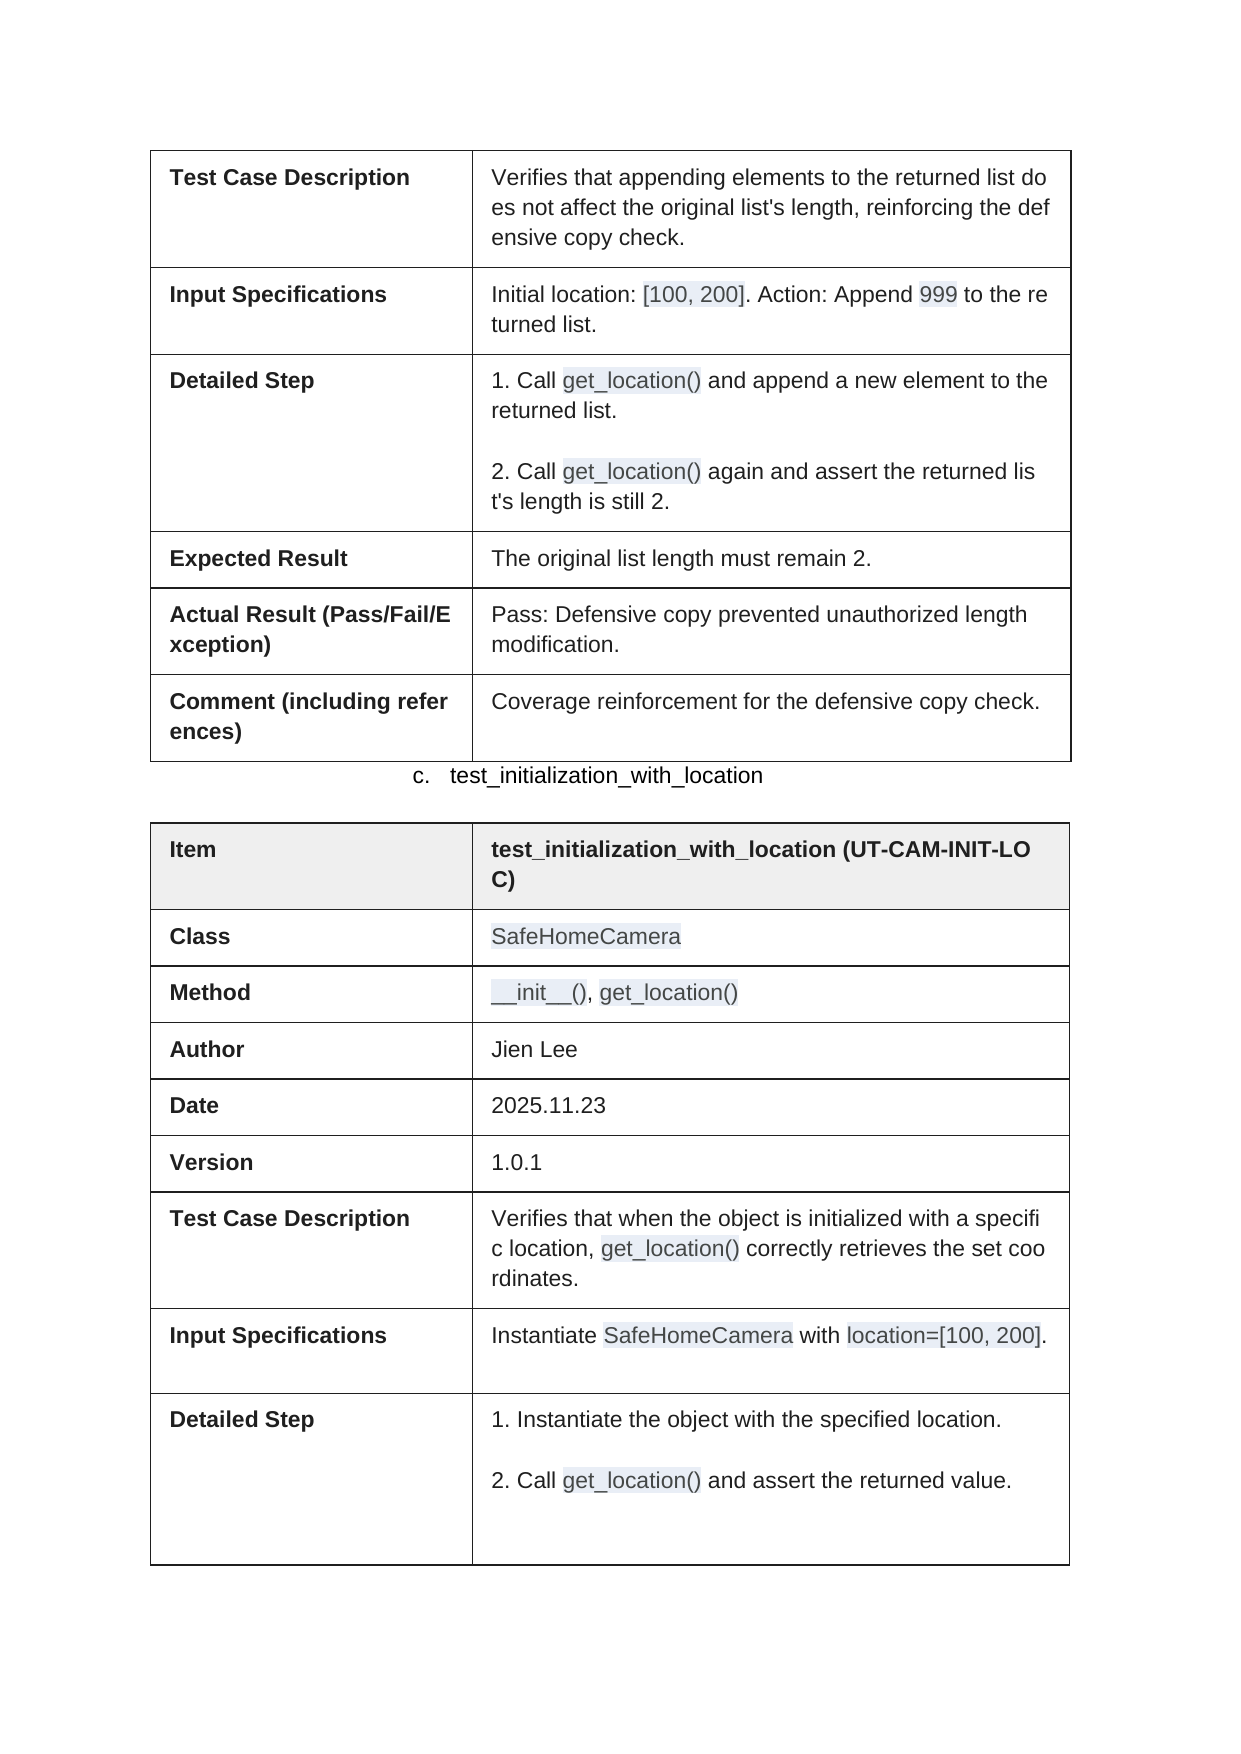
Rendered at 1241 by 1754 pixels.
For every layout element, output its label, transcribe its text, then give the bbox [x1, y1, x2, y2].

table_cell 1. Instantiate the object with the specified location. 2. Call get_location() and assert the returned value. [473, 1394, 1069, 1564]
table_cell 1.0.1 [473, 1136, 1069, 1191]
table_header Item [151, 824, 472, 909]
table_cell 1. Call get_location() and append a new element to the returned list. 2. Call get_location() again and assert the returned list's length is still 2. [473, 355, 1070, 531]
table_cell Detailed Step [151, 1394, 472, 1564]
table_cell 2025.11.23 [473, 1080, 1069, 1135]
table_cell Date [151, 1080, 472, 1135]
table_cell Coverage reinforcement for the defensive copy check. [473, 675, 1070, 761]
list test_initialization_with_location [412, 762, 1090, 818]
table_cell Actual Result (Pass/Fail/Exception) [151, 589, 472, 674]
table_cell SafeHomeCamera [473, 910, 1069, 965]
table_cell Instantiate SafeHomeCamera with location=[100, 200]. [473, 1309, 1069, 1392]
table_cell Class [151, 910, 472, 965]
table_cell Input Specifications [151, 1309, 472, 1392]
table_cell Pass: Defensive copy prevented unauthorized length modification. [473, 589, 1070, 674]
table_cell Method [151, 967, 472, 1022]
table_cell Version [151, 1136, 472, 1191]
table_cell Input Specifications [151, 268, 472, 353]
table_cell Expected Result [151, 532, 472, 587]
table_cell Test Case Description [151, 1193, 472, 1308]
table_cell Verifies that when the object is initialized with a specific location, get_location() correctly retrieves the set coordinates. [473, 1193, 1069, 1308]
table_cell Initial location: [100, 200]. Action: Append 999 to the returned list. [473, 268, 1070, 353]
table_cell Test Case Description [151, 151, 472, 267]
table_cell __init__(), get_location() [473, 967, 1069, 1022]
table_cell Detailed Step [151, 355, 472, 531]
table_header test_initialization_with_location (UT-CAM-INIT-LOC) [473, 824, 1069, 909]
table_cell Jien Lee [473, 1023, 1069, 1078]
table_cell Comment (including references) [151, 675, 472, 761]
table_cell Verifies that appending elements to the returned list does not affect the original list's length, reinforcing the defensive copy check. [473, 151, 1070, 267]
table_cell Author [151, 1023, 472, 1078]
table_cell The original list length must remain 2. [473, 532, 1070, 587]
